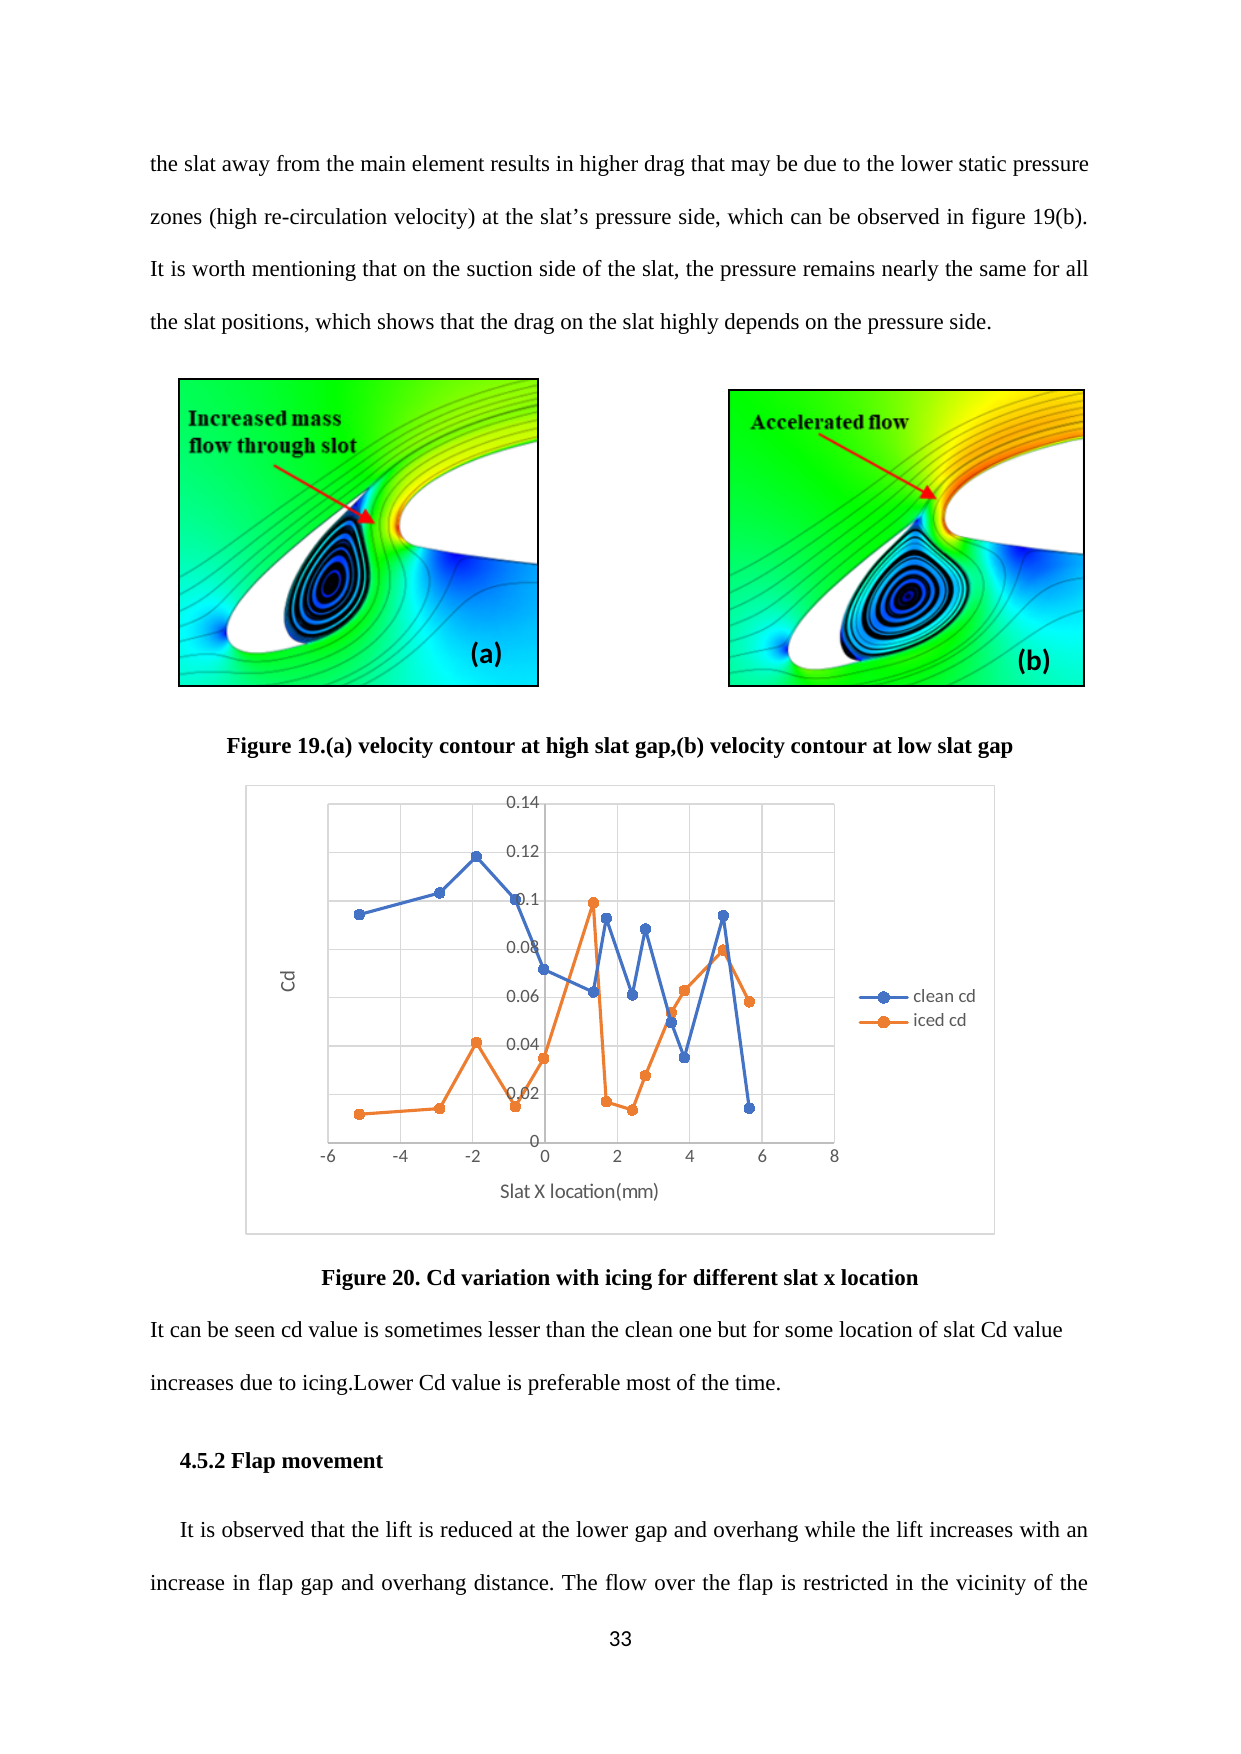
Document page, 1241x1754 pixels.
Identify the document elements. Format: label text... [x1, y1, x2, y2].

text Figure 20. Cd variation with icing for different slat x location [150, 1264, 1090, 1290]
picture [730, 391, 1083, 685]
picture [180, 380, 537, 685]
text 4.5.2 Flap movement [150, 1447, 1090, 1473]
text It can be seen cd value is sometimes lesser than the clean one but for some location of slat Cd value increases due to icing.Lower Cd value is preferable most of the time. [150, 1316, 1090, 1395]
text Figure 19.(a) velocity contour at high slat gap,(b) velocity contour at low slat gap [150, 732, 1090, 758]
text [150, 150, 1090, 334]
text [150, 1516, 1090, 1595]
